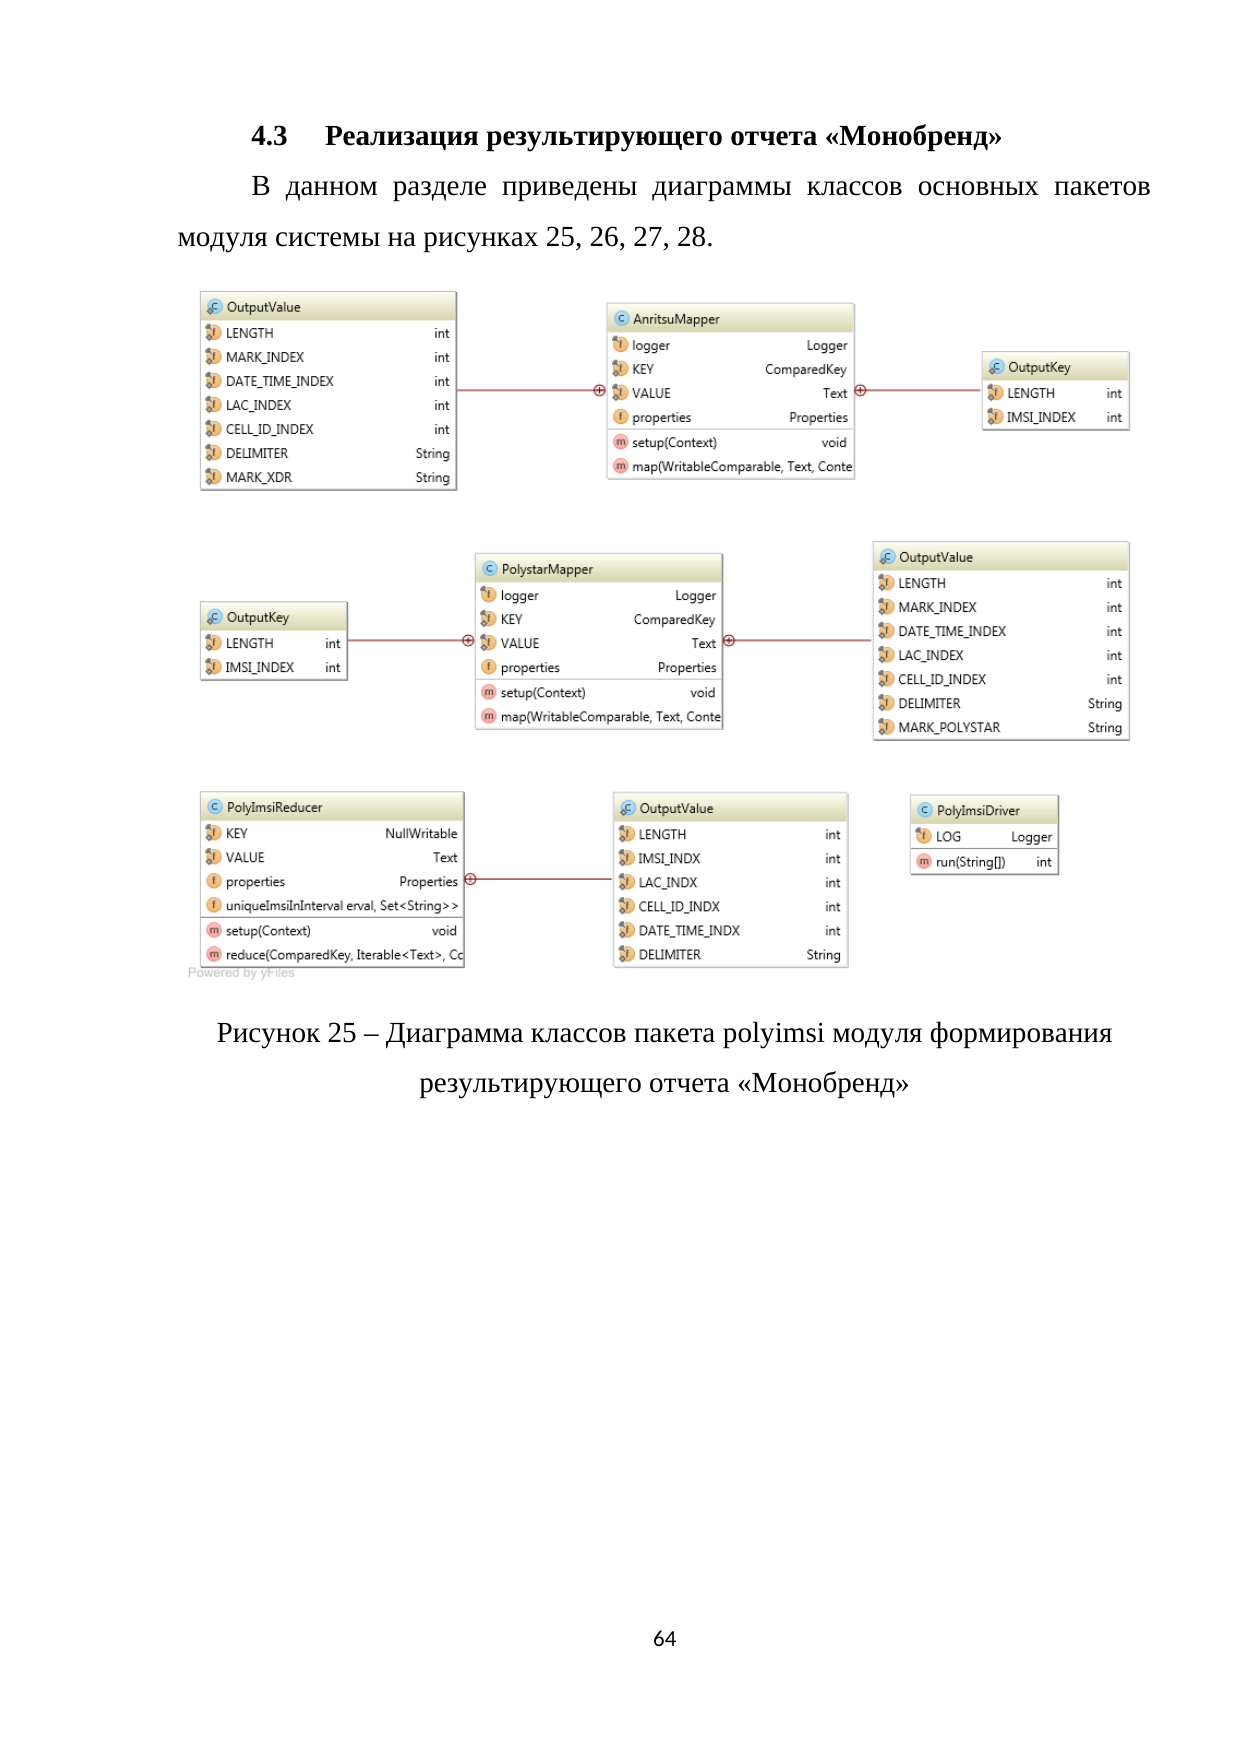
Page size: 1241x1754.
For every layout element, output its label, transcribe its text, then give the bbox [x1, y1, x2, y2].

text Рисунок 25 – Диаграмма классов пакета polyimsi модуля формирования результирующего отчета «Монобренд» [177, 1015, 1152, 1099]
text В данном разделе приведены диаграммы классов основных пакетов модуля системы на рисунках 25, 26, 27, 28. [177, 168, 1152, 252]
picture [177, 269, 1152, 990]
text Реализация результирующего отчета «Монобренд» [177, 118, 1152, 152]
